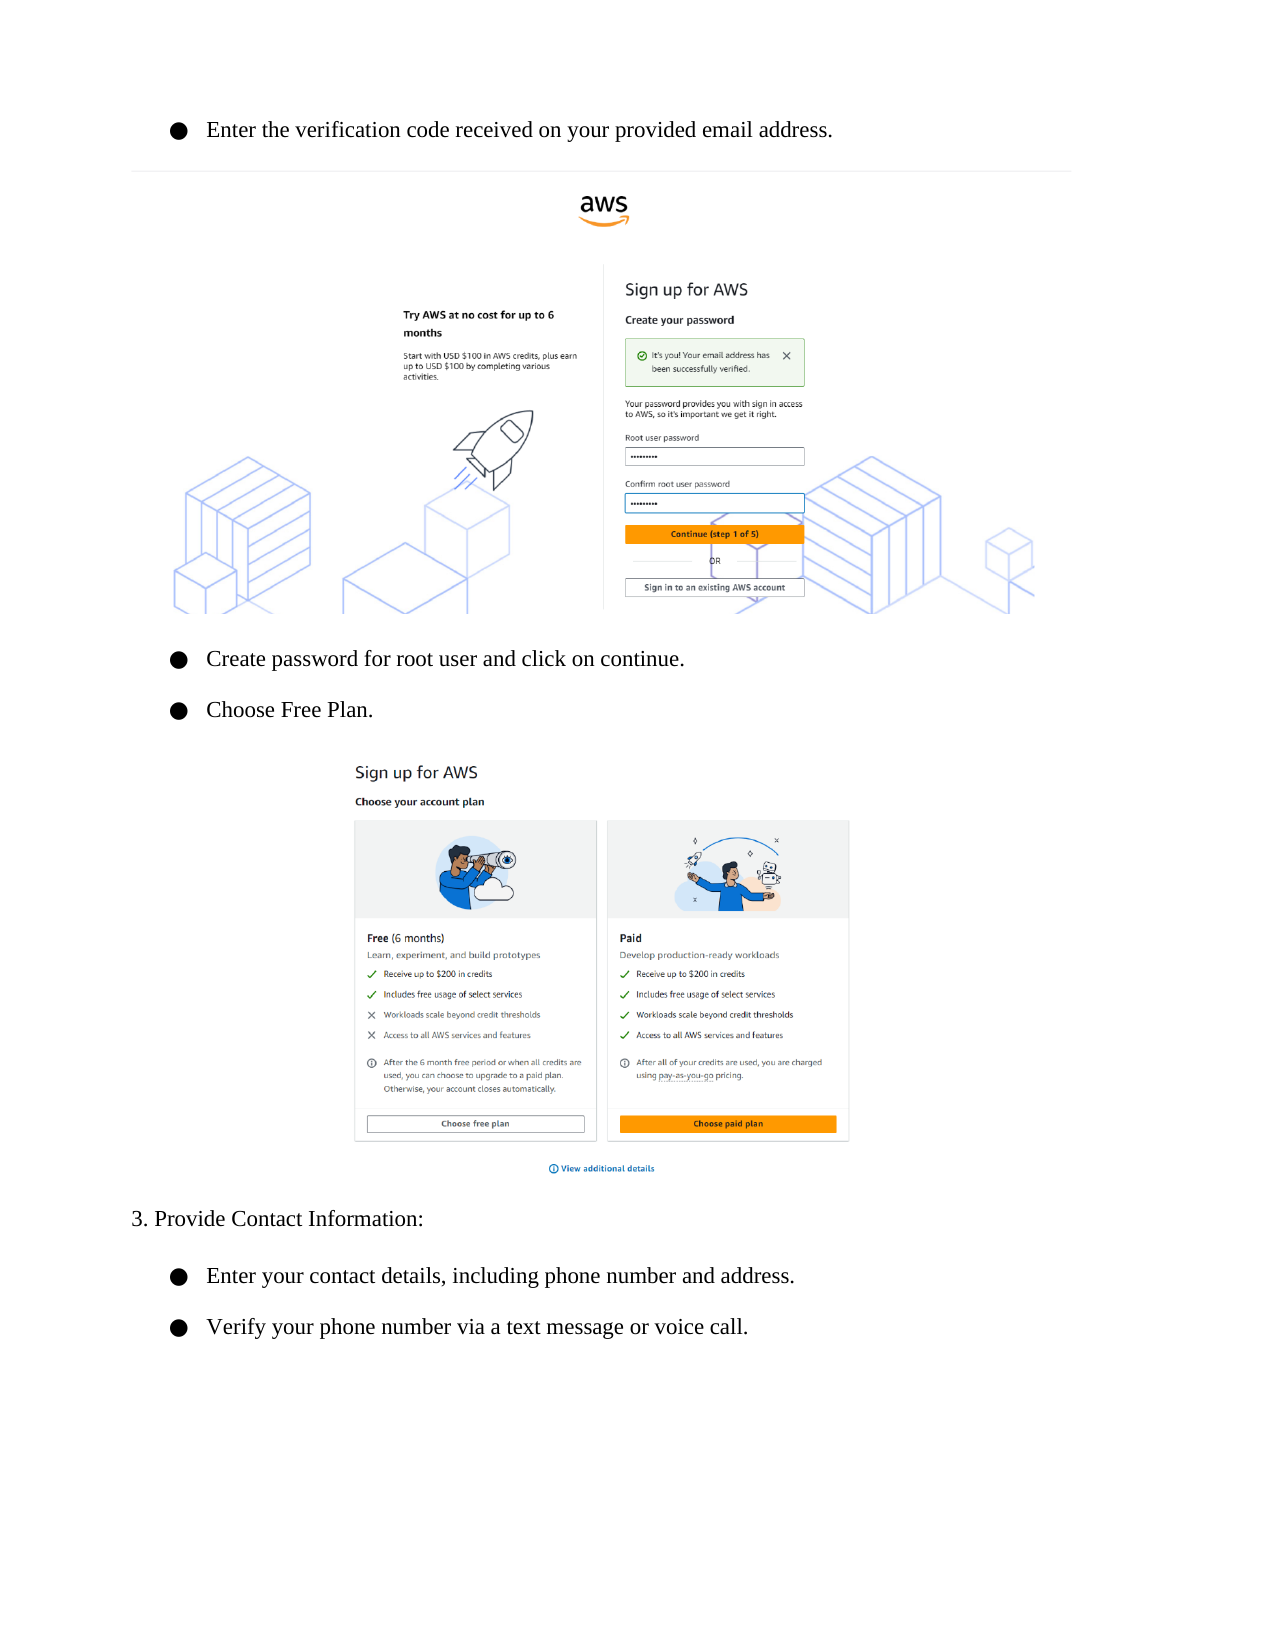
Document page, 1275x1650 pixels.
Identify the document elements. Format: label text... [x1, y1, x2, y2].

list Enter your contact details, including phone number and address. [169, 1250, 1154, 1297]
list Choose Free Plan. [169, 683, 1154, 730]
list Enter the verification code received on your provided email address. [169, 103, 1154, 150]
picture [131, 750, 1072, 1187]
list Create password for root user and click on continue. [169, 632, 1154, 679]
text 3. Provide Contact Information: [131, 1205, 1154, 1231]
list Verify your phone number via a text message or voice call. [169, 1301, 1154, 1348]
picture [131, 170, 1072, 614]
